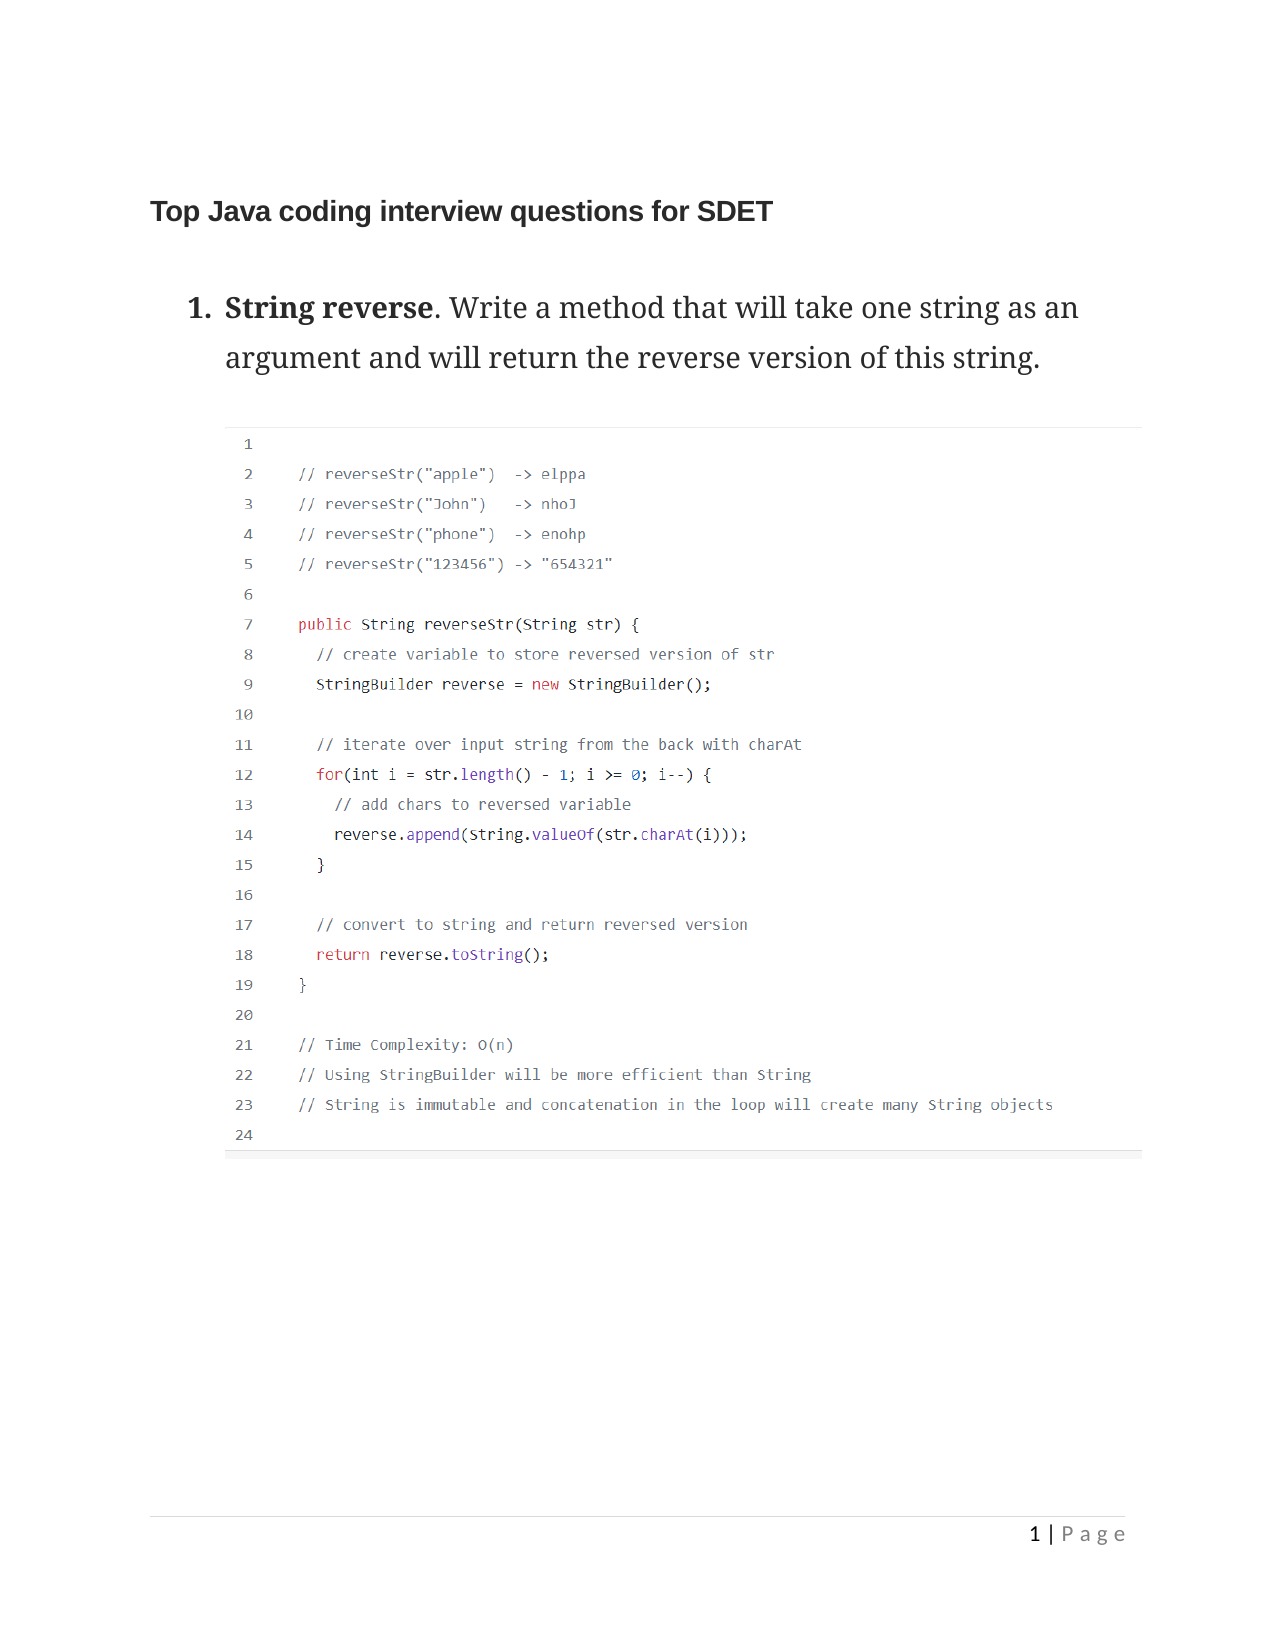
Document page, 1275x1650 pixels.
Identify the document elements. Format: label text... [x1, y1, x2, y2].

list String reverse. Write a method that will take one string as an argument and will return the reverse version of this string. [187, 277, 1125, 377]
picture [225, 427, 1143, 1159]
text Top Java coding interview questions for SDET [150, 165, 1125, 227]
